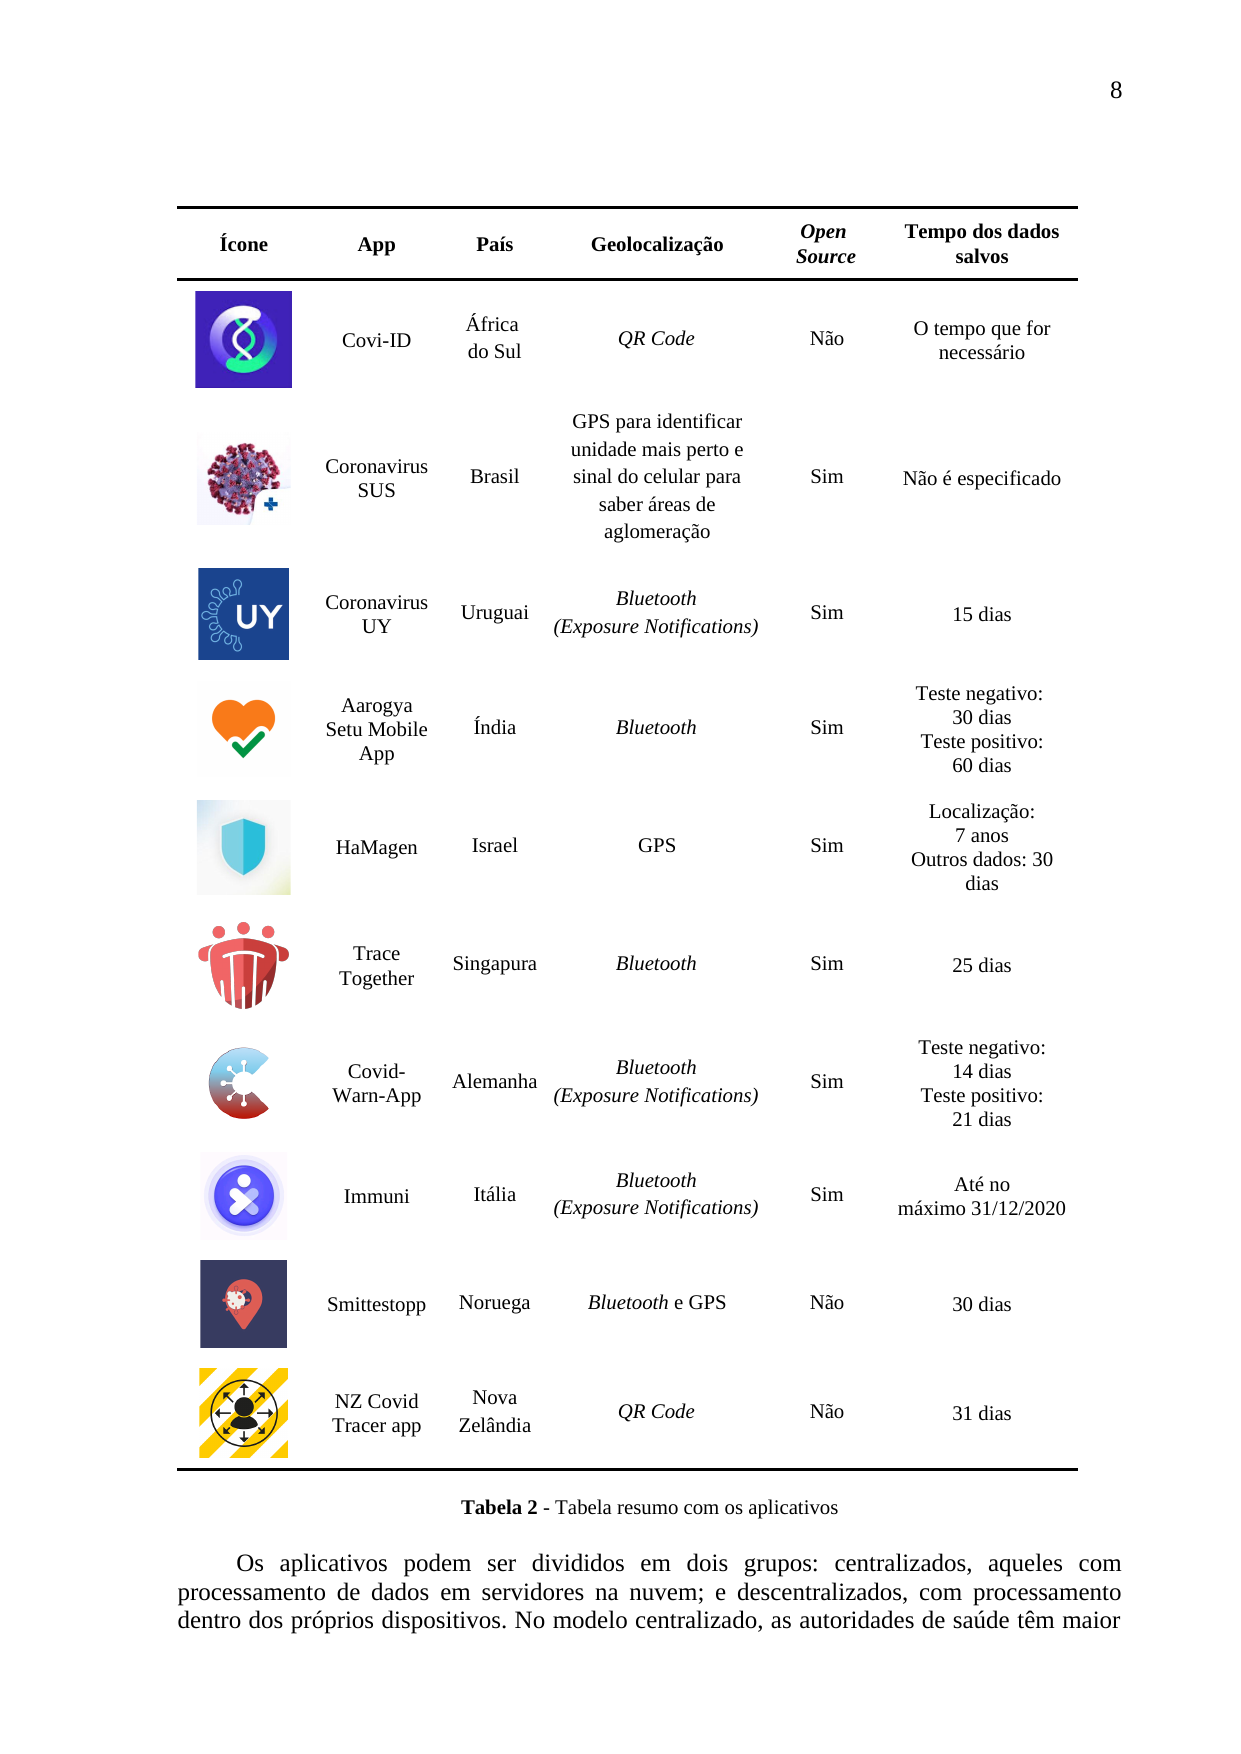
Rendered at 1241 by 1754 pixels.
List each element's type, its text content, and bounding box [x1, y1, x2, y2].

table_cell Israel [443, 788, 546, 906]
picture [198, 568, 289, 660]
table_cell QR Code [546, 1358, 768, 1468]
table_cell Coronavirus SUS [310, 399, 443, 558]
table_cell 30 dias [886, 1250, 1078, 1358]
table_cell [177, 399, 310, 558]
picture [196, 681, 291, 777]
table_cell Trace Together [310, 906, 443, 1024]
table_cell O tempo que for necessário [886, 281, 1078, 398]
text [177, 1548, 1122, 1634]
table_cell Sim [768, 788, 886, 906]
table_cell 15 dias [886, 558, 1078, 670]
picture [200, 1260, 287, 1348]
table_header Open Source [768, 209, 886, 278]
table_cell Índia [443, 670, 546, 788]
table_cell Alemanha [443, 1025, 546, 1142]
table_header Geolocalização [546, 209, 768, 278]
table_cell QR Code [546, 281, 768, 398]
table_cell Até no máximo 31/12/2020 [886, 1142, 1078, 1250]
table_cell [177, 281, 310, 398]
table_cell [177, 670, 310, 788]
table_cell 31 dias [886, 1358, 1078, 1468]
table_cell GPS para identificar unidade mais perto e sinal do celular para saber áreas de aglomeração [546, 399, 768, 558]
table_cell Sim [768, 670, 886, 788]
table_cell Sim [768, 1025, 886, 1142]
picture [195, 291, 292, 388]
table_cell NZ Covid Tracer app [310, 1358, 443, 1468]
text Tabela 2 - Tabela resumo com os aplicativos [177, 1495, 1122, 1519]
table_cell África do Sul [443, 281, 546, 398]
table_header País [443, 209, 546, 278]
table_header Tempo dos dados salvos [886, 209, 1078, 278]
table_cell GPS [546, 788, 768, 906]
table_cell Não [768, 281, 886, 398]
table_cell Sim [768, 399, 886, 558]
table_cell HaMagen [310, 788, 443, 906]
table_cell Covi-ID [310, 281, 443, 398]
table_cell [177, 558, 310, 670]
table_cell Covid-Warn-App [310, 1025, 443, 1142]
table_cell Coronavirus UY [310, 558, 443, 670]
table_cell Immuni [310, 1142, 443, 1250]
picture [196, 1035, 291, 1131]
table_cell Bluetooth [546, 906, 768, 1024]
table_cell Sim [768, 558, 886, 670]
picture [198, 922, 289, 1009]
table_cell Bluetooth (Exposure Notifications) [546, 1025, 768, 1142]
table_cell Não é especificado [886, 399, 1078, 558]
table_cell Sim [768, 906, 886, 1024]
table_cell [177, 906, 310, 1024]
table_cell Bluetooth (Exposure Notifications) [546, 558, 768, 670]
table_cell Teste negativo: 14 dias Teste positivo: 21 dias [886, 1025, 1078, 1142]
table_cell Singapura [443, 906, 546, 1024]
table_cell Noruega [443, 1250, 546, 1358]
table_cell [177, 788, 310, 906]
table_cell Uruguai [443, 558, 546, 670]
table_cell Bluetooth [546, 670, 768, 788]
table_header App [310, 209, 443, 278]
table_cell Localização: 7 anos Outros dados: 30 dias [886, 788, 1078, 906]
table_cell Smittestopp [310, 1250, 443, 1358]
table_cell Não [768, 1358, 886, 1468]
table_cell [177, 1142, 310, 1250]
table_cell Teste negativo: 30 dias Teste positivo: 60 dias [886, 670, 1078, 788]
picture [196, 800, 291, 895]
picture [199, 1368, 288, 1458]
table_cell [177, 1358, 310, 1468]
table_cell Bluetooth e GPS [546, 1250, 768, 1358]
table_cell [177, 1025, 310, 1142]
table_cell Não [768, 1250, 886, 1358]
table_cell Sim [768, 1142, 886, 1250]
table_header Ícone [177, 209, 310, 278]
table_cell Nova Zelândia [443, 1358, 546, 1468]
table_cell Itália [443, 1142, 546, 1250]
table_cell [177, 1250, 310, 1358]
table_cell Bluetooth (Exposure Notifications) [546, 1142, 768, 1250]
table_cell Brasil [443, 399, 546, 558]
table_cell 25 dias [886, 906, 1078, 1024]
picture [200, 1152, 288, 1240]
picture [196, 432, 291, 525]
table_cell Aarogya Setu Mobile App [310, 670, 443, 788]
